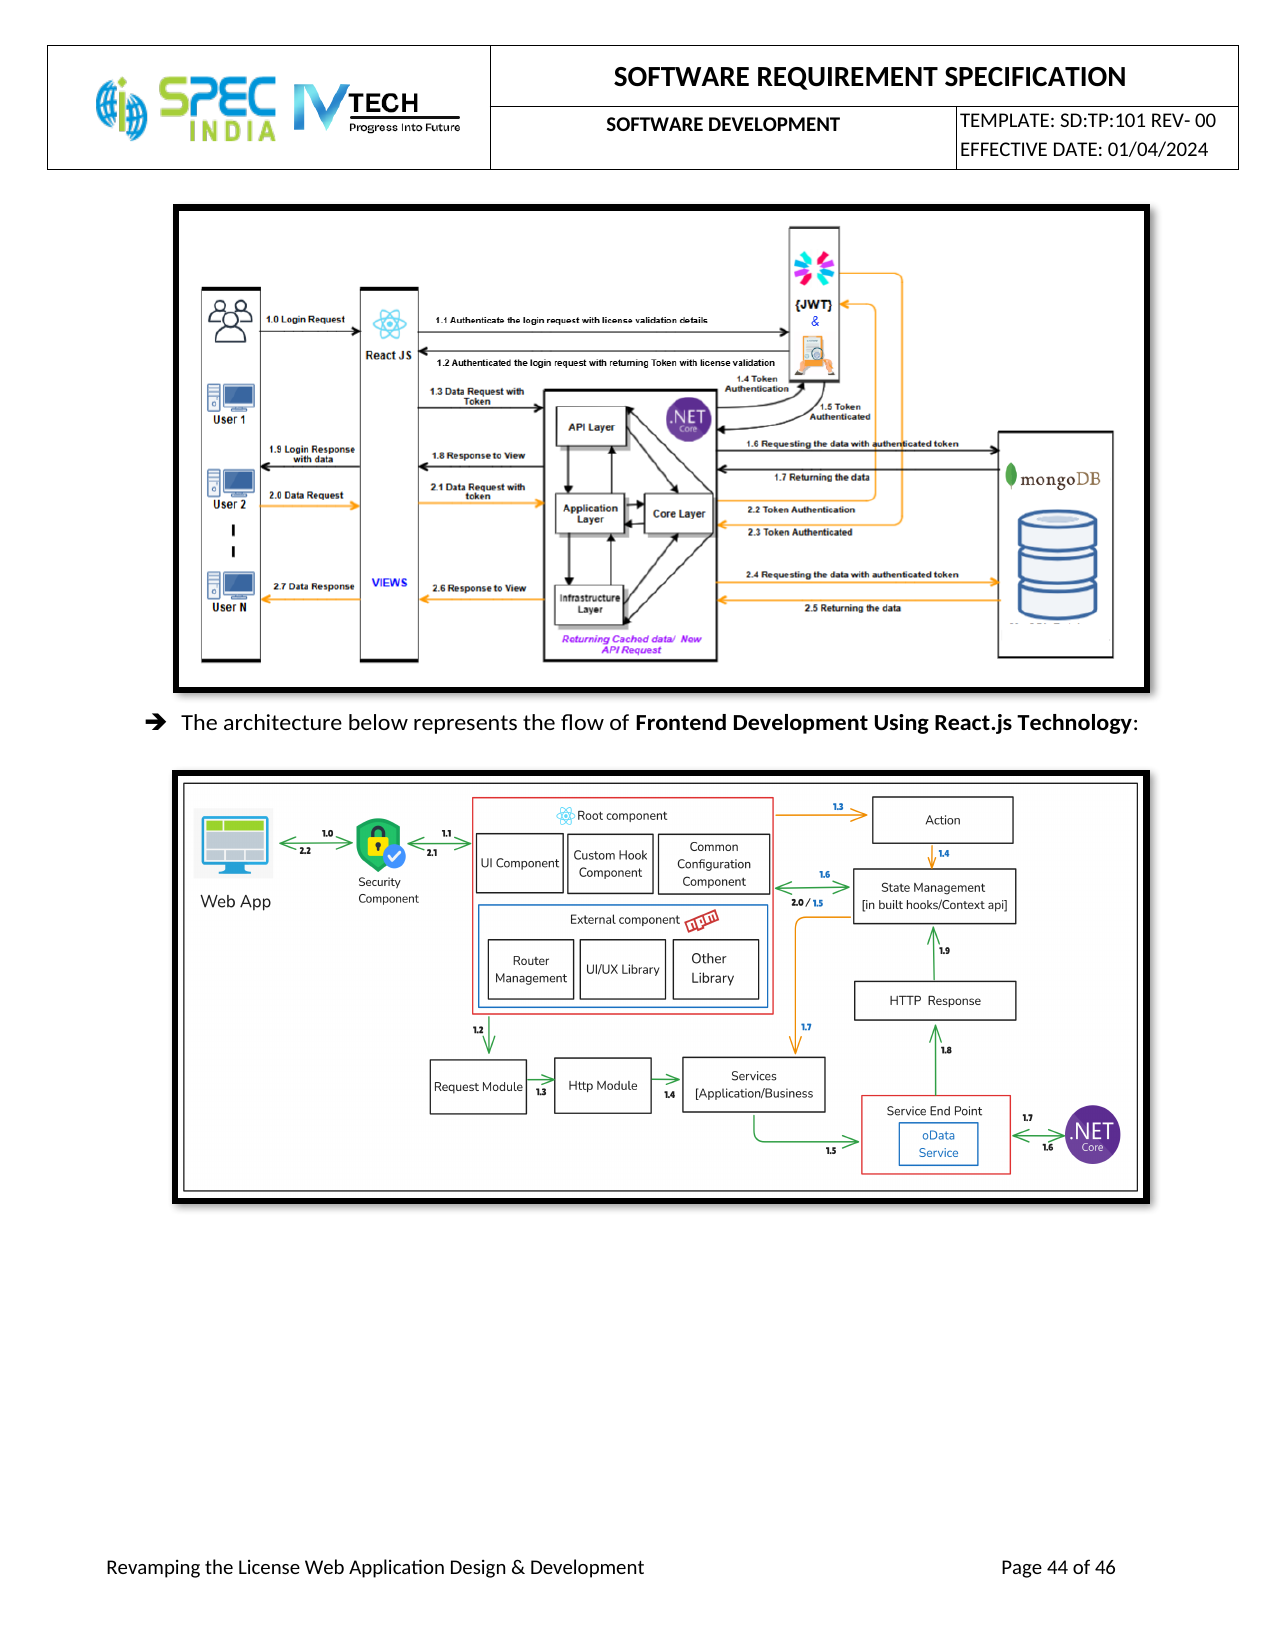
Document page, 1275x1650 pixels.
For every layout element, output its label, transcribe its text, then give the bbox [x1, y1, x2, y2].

picture [96, 75, 277, 143]
picture [100, 91, 106, 104]
picture [178, 776, 1143, 1198]
picture [283, 72, 473, 143]
picture [179, 211, 1144, 687]
list The architecture below represents the flow of Frontend Development Using React.js Technology: [144, 708, 1169, 736]
picture [107, 90, 112, 101]
